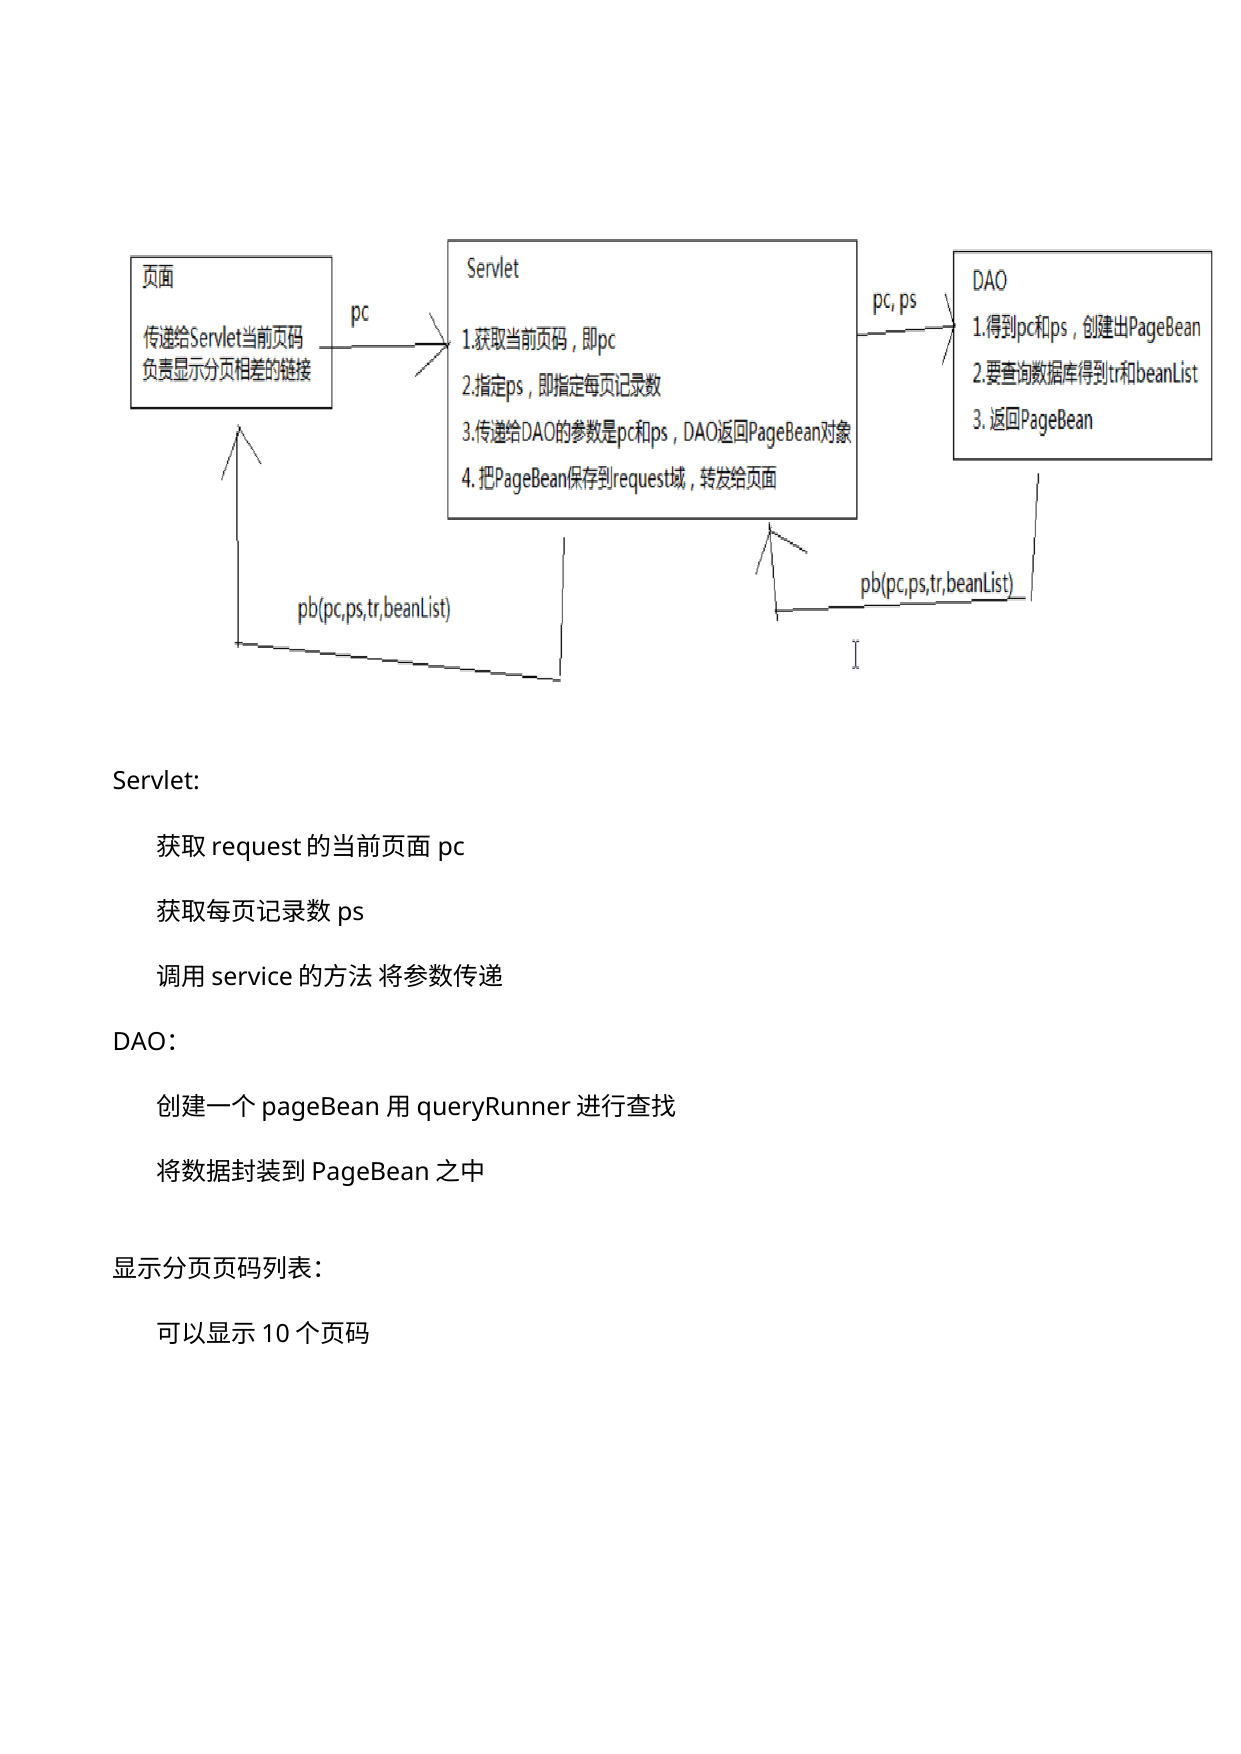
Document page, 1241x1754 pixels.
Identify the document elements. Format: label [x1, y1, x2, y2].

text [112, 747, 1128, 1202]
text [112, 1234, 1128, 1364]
picture [112, 167, 1239, 742]
